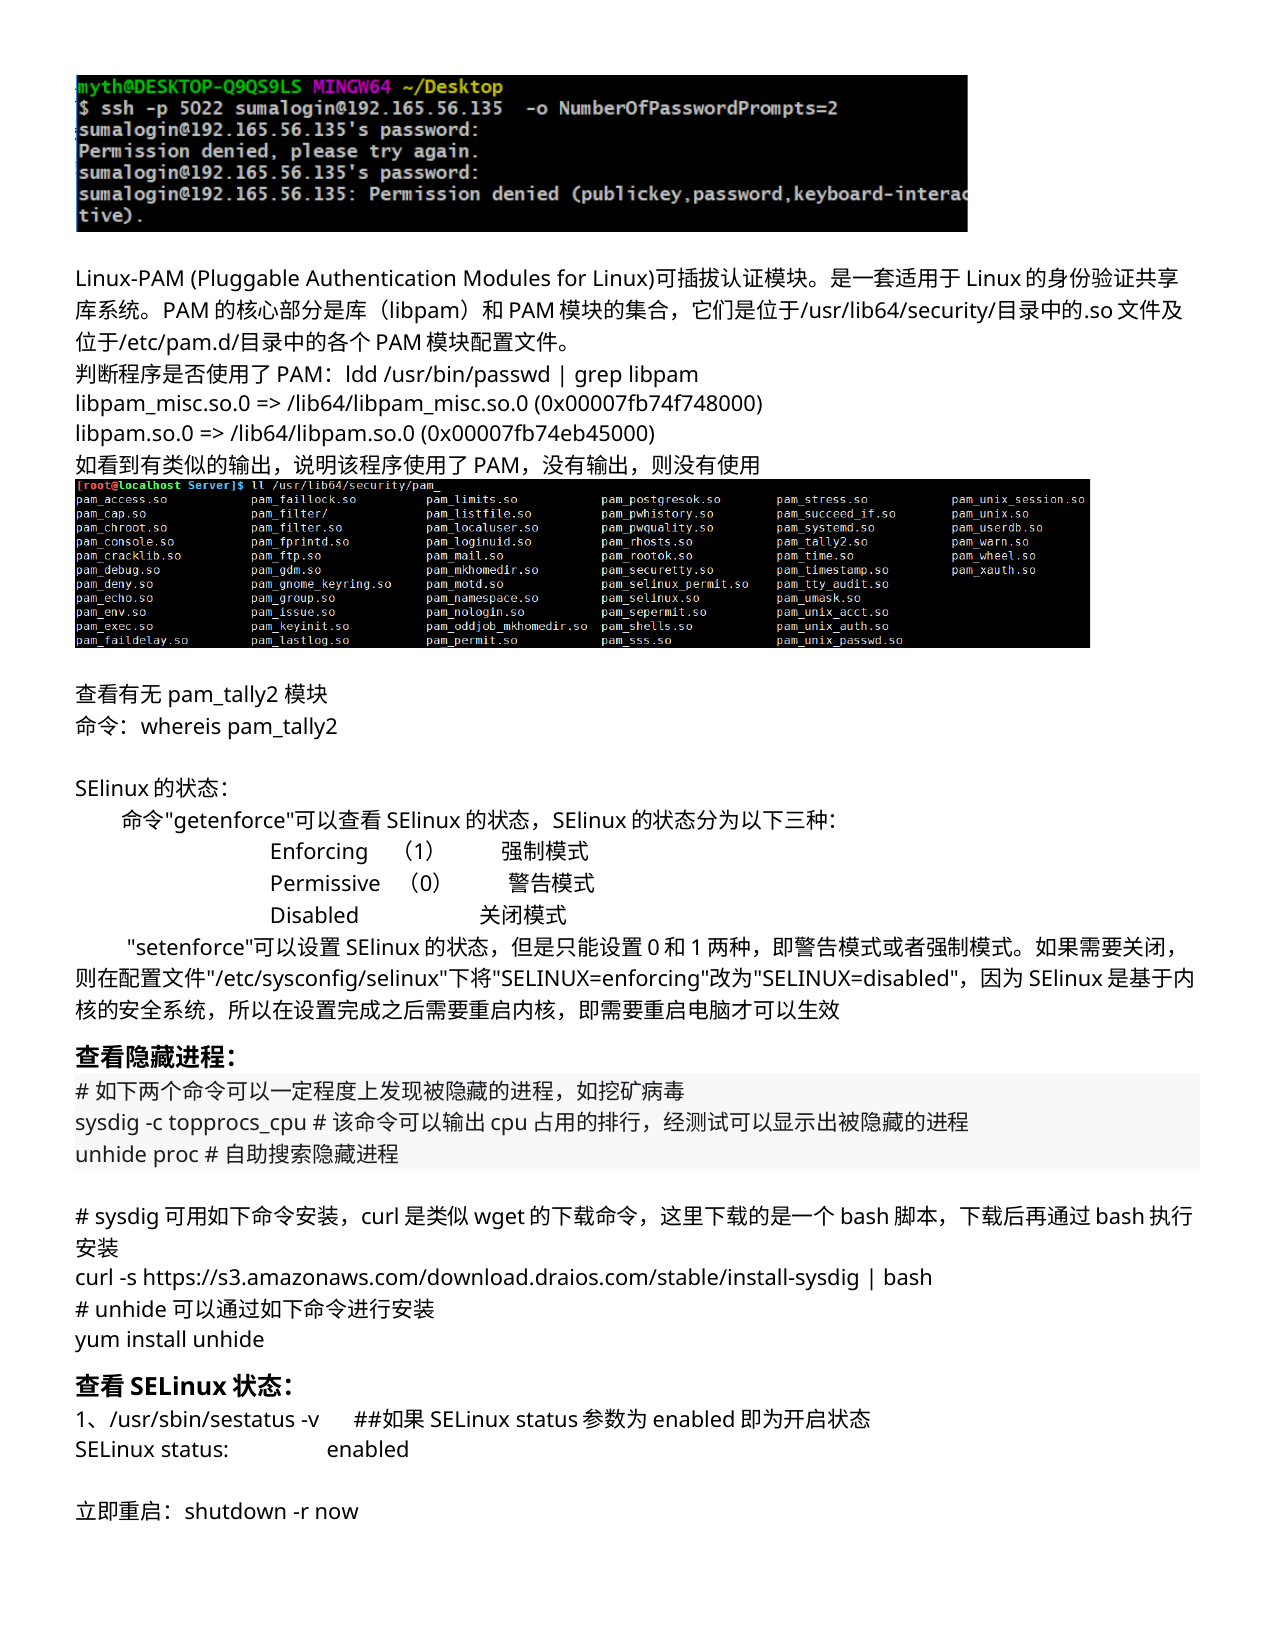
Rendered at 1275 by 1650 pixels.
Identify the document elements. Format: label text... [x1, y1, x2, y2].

text SElinux的状态： [75, 771, 1200, 803]
text 立即重启：shutdown -r now [75, 1494, 1200, 1525]
text Linux-PAM (Pluggable Authentication Modules for Linux)可插拔认证模块。是一套适用于Linux的身份验证共享库系统。PAM的核心部分是库（libpam）和PAM模块的集合，它们是位于/usr/lib64/security/目录中的.so文件及位于/etc/pam.d/目录中的各个PAM模块配置文件。 [75, 261, 1200, 357]
text 如看到有类似的输出，说明该程序使用了PAM，没有输出，则没有使用 [75, 448, 1200, 480]
text # sysdig可用如下命令安装，curl是类似wget的下载命令，这里下载的是一个bash脚本，下载后再通过bash执行安装 [75, 1199, 1200, 1262]
text sysdig -c topprocs_cpu # 该命令可以输出cpu占用的排行，经测试可以显示出被隐藏的进程 [75, 1105, 1200, 1137]
text 命令"getenforce"可以查看SElinux的状态，SElinux的状态分为以下三种： [75, 803, 1200, 834]
picture [75, 479, 1091, 648]
picture [75, 75, 968, 232]
text 判断程序是否使用了PAM：ldd /usr/bin/passwd | grep libpam [75, 357, 1200, 388]
text "setenforce"可以设置SElinux的状态，但是只能设置0和1两种，即警告模式或者强制模式。如果需要关闭，则在配置文件"/etc/sysconfig/selinux"下将"SELINUX=enforcing"改为"SELINUX=disabled"，因为SElinux是基于内核的安全系统，所以在设置完成之后需要重启内核，即需要重启电脑才可以生效 [75, 930, 1200, 1025]
text libpam.so.0 => /lib64/libpam.so.0 (0x00007fb74eb45000) [75, 418, 1200, 448]
text 命令：whereis pam_tally2 [75, 709, 1200, 741]
text # 如下两个命令可以一定程度上发现被隐藏的进程，如挖矿病毒 [75, 1074, 1200, 1105]
text yum install unhide [75, 1324, 1200, 1353]
text Permissive （0） 警告模式 [75, 866, 1200, 898]
text 查看有无 pam_tally2 模块 [75, 677, 1200, 709]
text 1、/usr/sbin/sestatus -v ##如果SELinux status参数为enabled即为开启状态 SELinux status: enabled [75, 1402, 1200, 1464]
text unhide proc # 自助搜索隐藏进程 [75, 1137, 1200, 1169]
text curl -s https://s3.amazonaws.com/download.draios.com/stable/install-sysdig | bash [75, 1262, 1200, 1292]
text Disabled 关闭模式 [75, 898, 1200, 930]
text 查看SELinux状态： [75, 1366, 1200, 1402]
text Enforcing （1） 强制模式 [75, 834, 1200, 866]
text libpam_misc.so.0 => /lib64/libpam_misc.so.0 (0x00007fb74f748000) [75, 388, 1200, 418]
text 查看隐藏进程： [75, 1037, 1200, 1074]
text # unhide 可以通过如下命令进行安装 [75, 1292, 1200, 1324]
